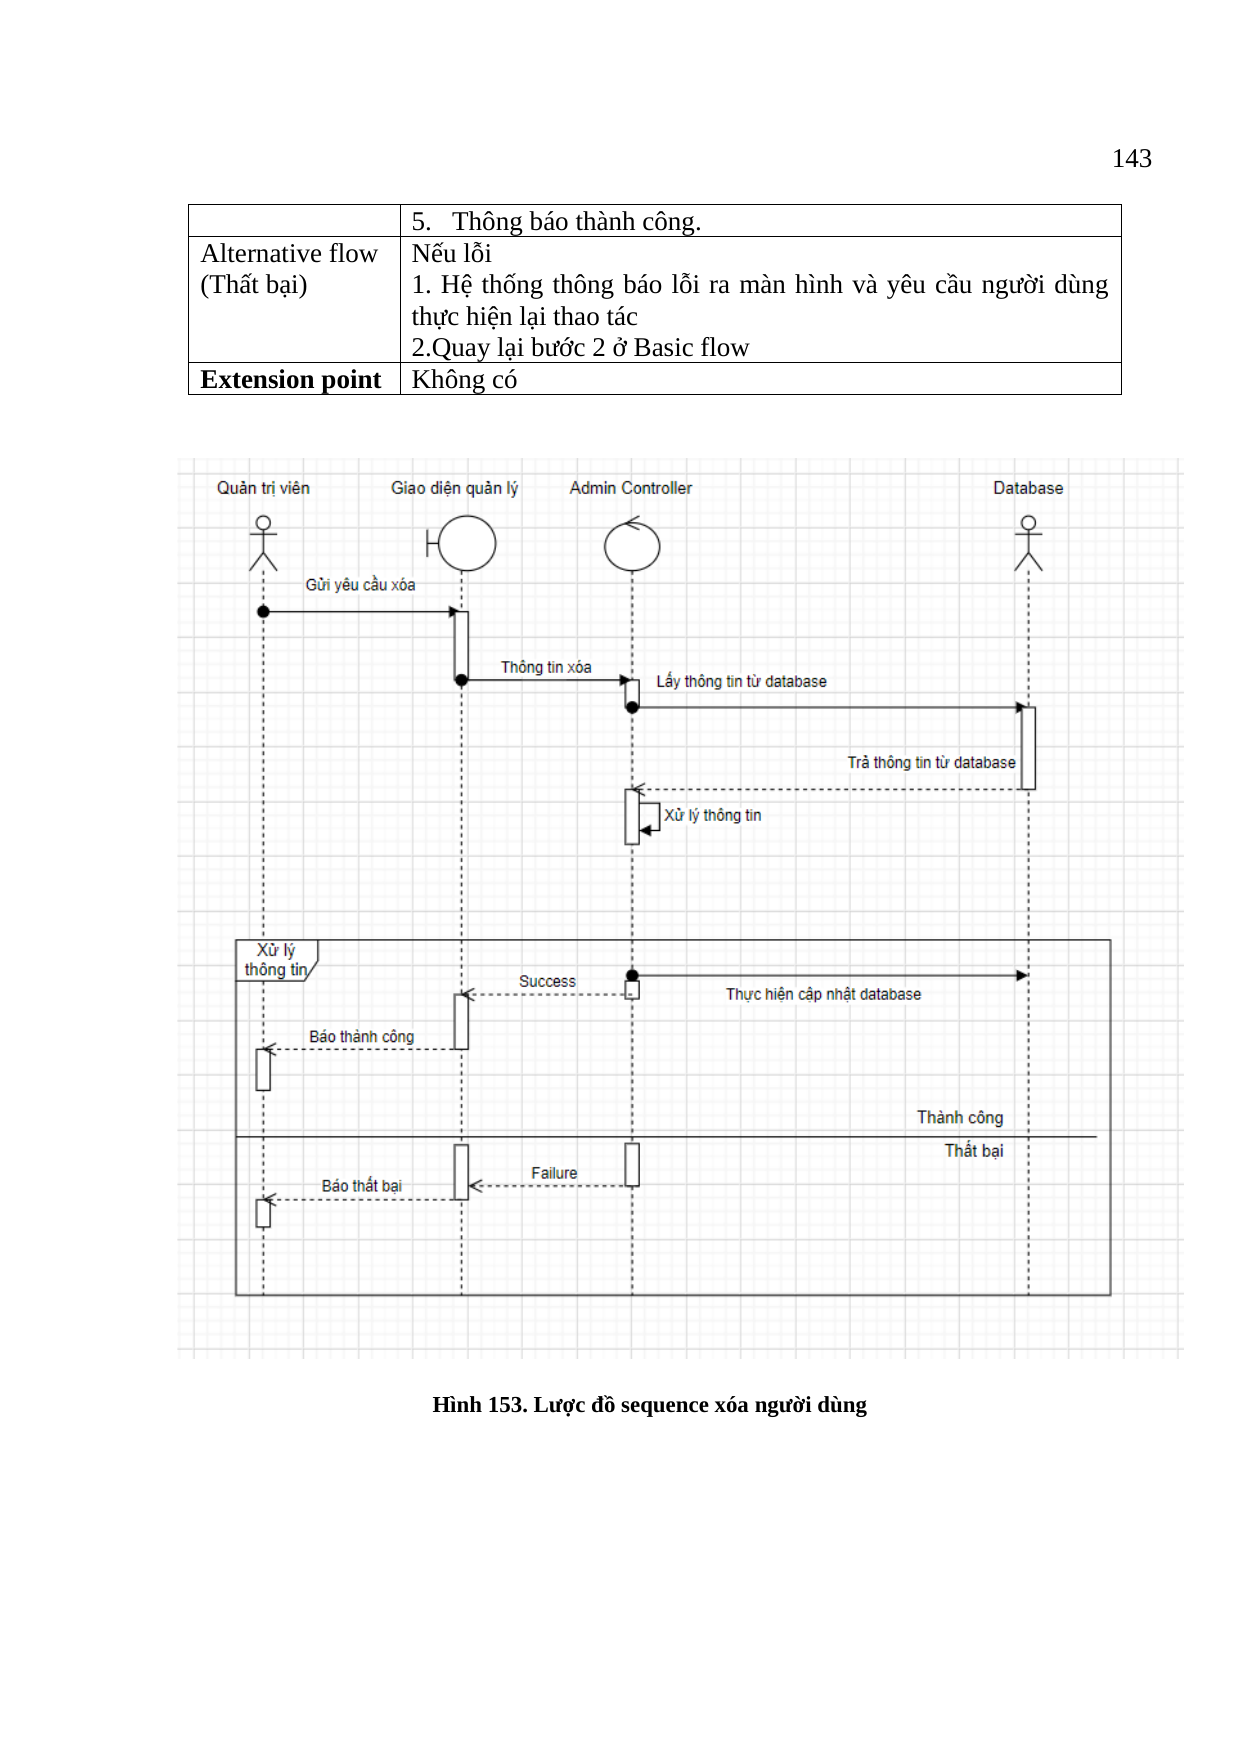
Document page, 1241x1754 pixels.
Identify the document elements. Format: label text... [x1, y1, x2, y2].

table_cell Nếu lỗi 1. Hệ thống thông báo lỗi ra màn hình và yêu cầu người dùng thực hiện lại thao tác 2.Quay lại bước 2 ở Basic flow [401, 237, 1121, 362]
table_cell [401, 205, 1121, 236]
text Hình 153. Lược đồ sequence xóa người dùng [177, 1391, 1122, 1417]
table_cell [189, 205, 400, 236]
table_cell Không có [401, 363, 1121, 394]
table_cell Alternative flow (Thất bại) [189, 237, 400, 362]
picture [177, 458, 1184, 1359]
table_cell Extension point [189, 363, 400, 394]
